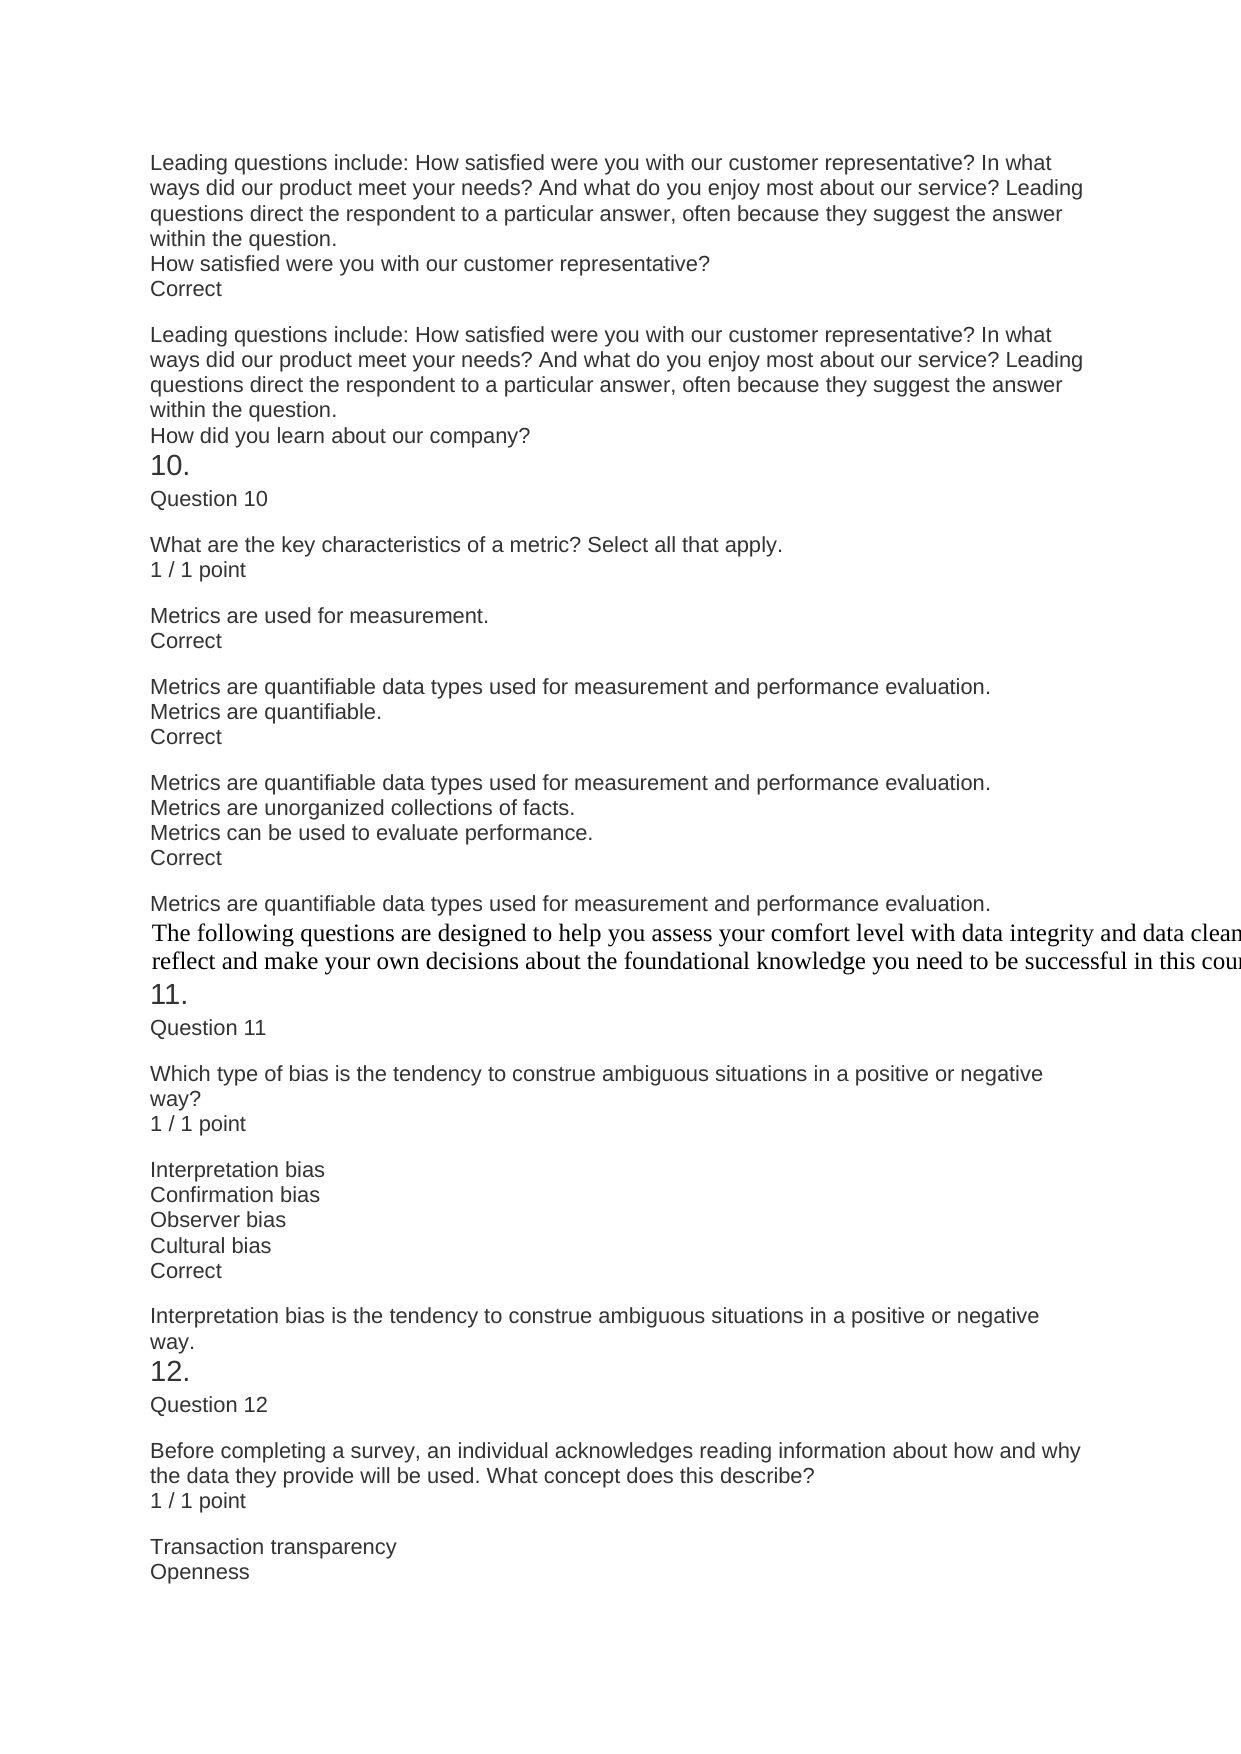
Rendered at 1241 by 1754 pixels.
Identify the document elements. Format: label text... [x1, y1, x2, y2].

subtitle 12. [150, 1354, 1090, 1387]
text Metrics are quantifiable data types used for measurement and performance evaluation. [150, 769, 1090, 795]
subtitle 11. [150, 977, 1090, 1010]
text Question 12 [150, 1392, 1090, 1417]
text Correct [150, 276, 1090, 301]
text Correct [150, 628, 1090, 653]
text Cultural bias [150, 1232, 1090, 1258]
text Transaction transparency [150, 1534, 1090, 1559]
text Metrics are used for measurement. [150, 603, 1090, 628]
text Correct [150, 1258, 1090, 1283]
text Openness [150, 1559, 1090, 1584]
text How did you learn about our company? [150, 422, 1090, 448]
text How satisfied were you with our customer representative? [150, 251, 1090, 276]
text Observer bias [150, 1207, 1090, 1232]
text Metrics can be used to evaluate performance. [150, 820, 1090, 845]
text Confirmation bias [150, 1182, 1090, 1207]
text 1 / 1 point [150, 557, 1090, 582]
text Metrics are quantifiable. [150, 699, 1090, 724]
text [150, 150, 1090, 251]
text Metrics are quantifiable data types used for measurement and performance evaluation. [150, 891, 1090, 916]
text Question 10 [150, 486, 1090, 511]
subtitle 10. [150, 448, 1090, 481]
text 1 / 1 point [150, 1488, 1090, 1513]
text Metrics are quantifiable data types used for measurement and performance evaluation. [150, 673, 1090, 699]
text Question 11 [150, 1015, 1090, 1040]
text What are the key characteristics of a metric? Select all that apply. [150, 532, 1090, 557]
text Metrics are unorganized collections of facts. [150, 795, 1090, 820]
text Interpretation bias [150, 1157, 1090, 1182]
text Before completing a survey, an individual acknowledges reading information about how and why the data they provide will be used. What concept does this describe? [150, 1438, 1090, 1488]
text 1 / 1 point [150, 1111, 1090, 1136]
text Correct [150, 724, 1090, 749]
table_header The following questions are designed to help you assess your comfort level with data integrity and data cleaning. Use them to self-reflect and make your own decisions about the foundational knowledge you need to be successful in this course. [150, 916, 1240, 977]
text Which type of bias is the tendency to construe ambiguous situations in a positive or negative way? [150, 1061, 1090, 1111]
text Interpretation bias is the tendency to construe ambiguous situations in a positive or negative way. [150, 1303, 1090, 1354]
text Correct [150, 845, 1090, 870]
